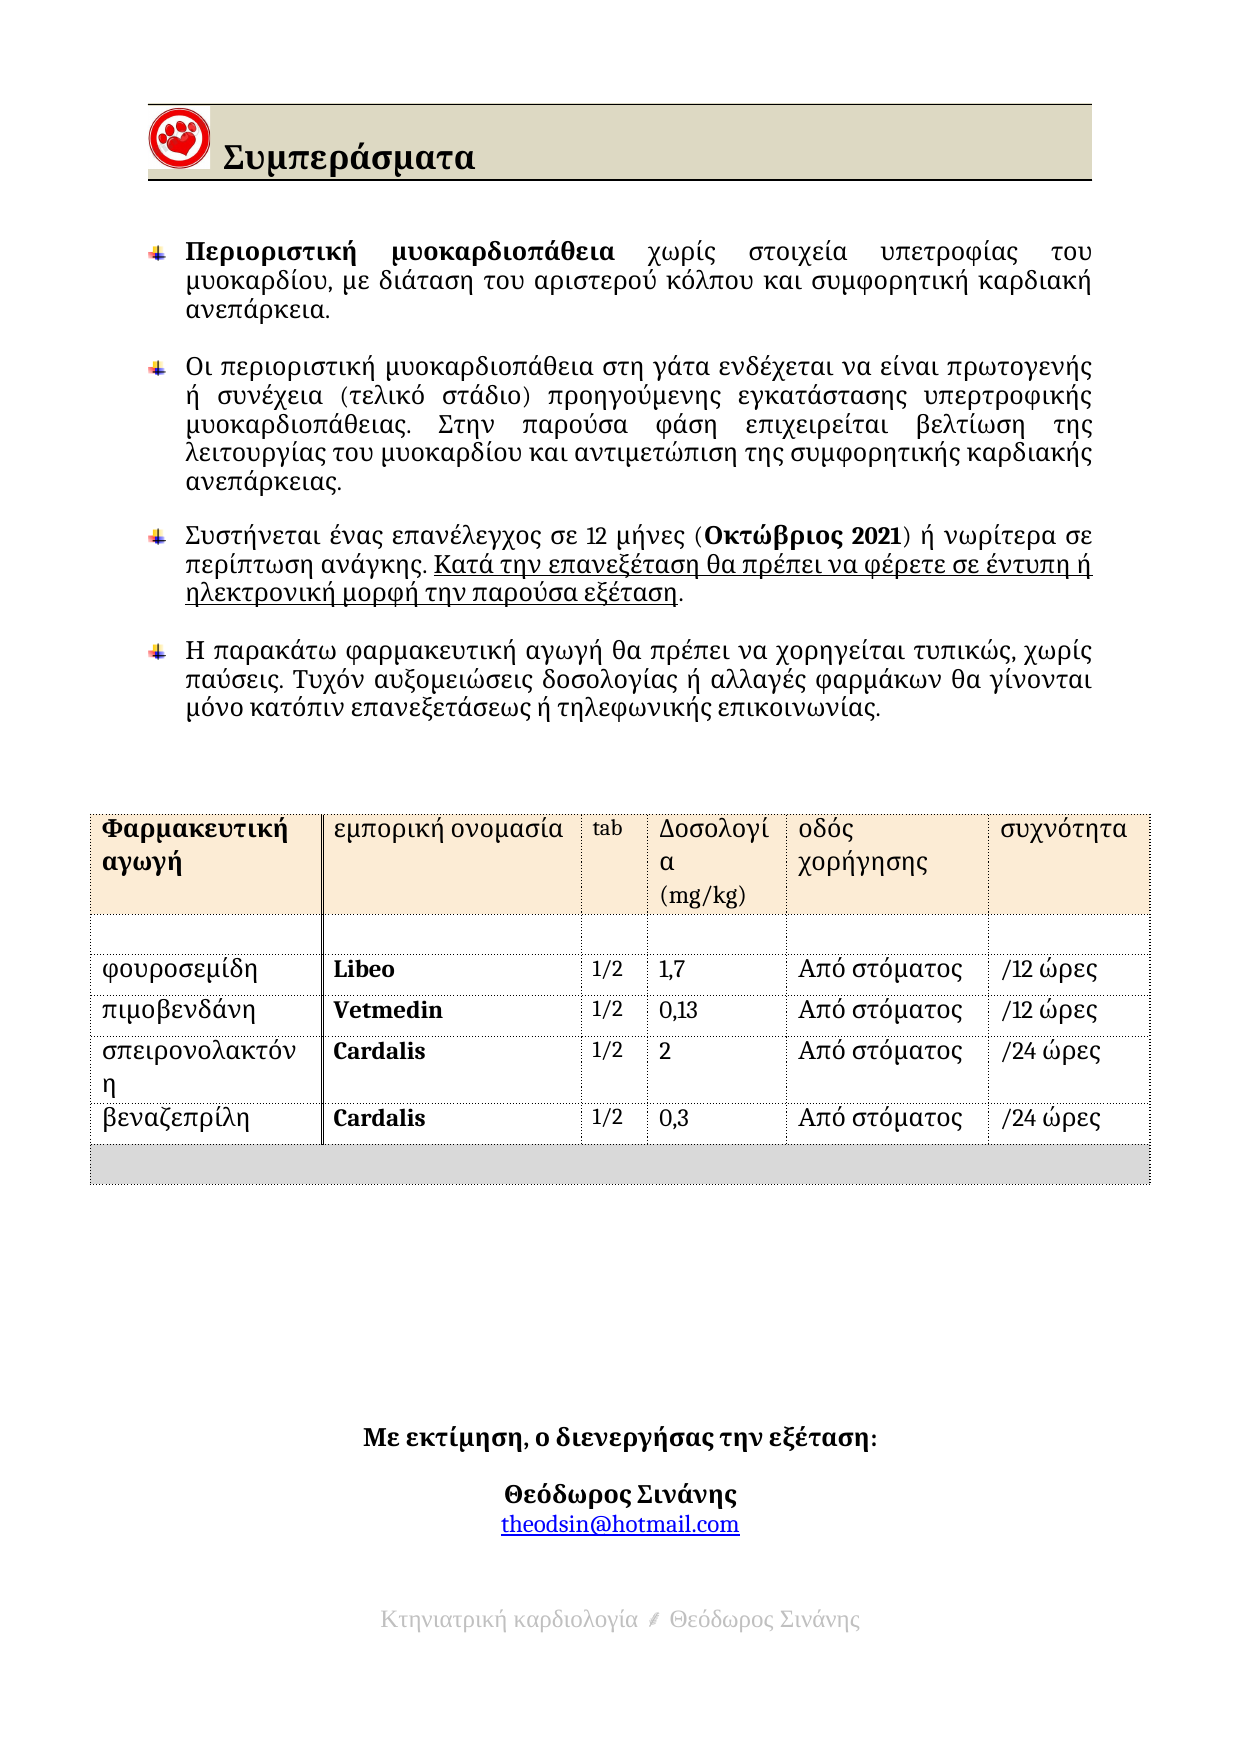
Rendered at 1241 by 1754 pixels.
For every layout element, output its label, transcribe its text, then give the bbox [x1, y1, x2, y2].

list Περιοριστική μυοκαρδιοπάθεια χωρίς στοιχεία υπετροφίας του μυοκαρδίου, με διάταση του αριστερού κόλπου και συμφορητική καρδιακή ανεπάρκεια. [148, 238, 1092, 324]
table_cell 0,13 [648, 995, 787, 1036]
table_cell [581, 914, 648, 954]
table_header συχνότητα [989, 814, 1150, 914]
table_header οδός χορήγησης [787, 814, 989, 914]
table_cell 1/2 [581, 954, 648, 995]
table_header Δοσολογία (mg/kg) [648, 814, 787, 914]
table_cell /24 ώρες [989, 1036, 1150, 1103]
table_cell 2 [648, 1036, 787, 1103]
picture [148, 359, 166, 376]
table_header εμπορική ονομασία [324, 814, 581, 914]
table_cell /12 ώρες [989, 995, 1150, 1036]
text Με εκτίμηση, ο διενεργήσας την εξέταση: [148, 1424, 1092, 1453]
table_cell 0,3 [648, 1103, 787, 1144]
table_header Φαρμακευτική αγωγή [90, 814, 321, 914]
table_cell πιμοβενδάνη [90, 995, 321, 1036]
table_header tab [581, 814, 648, 914]
table_cell Cardalis [324, 1103, 581, 1144]
text Θεόδωρος Σινάνης [148, 1481, 1092, 1510]
list Η παρακάτω φαρμακευτική αγωγή θα πρέπει να χορηγείται τυπικώς, χωρίς παύσεις. Τυχόν αυξομειώσεις δοσολογίας ή αλλαγές φαρμάκων θα γίνονται μόνο κατόπιν επανεξετάσεως ή τηλεφωνικής επικοινωνίας. [148, 637, 1092, 723]
table_cell Vetmedin [324, 995, 581, 1036]
subtitle Συμπεράσματα [148, 105, 1092, 179]
picture [147, 106, 211, 169]
list Οι περιοριστική μυοκαρδιοπάθεια στη γάτα ενδέχεται να είναι πρωτογενής ή συνέχεια (τελικό στάδιο) προηγούμενης εγκατάστασης υπερτροφικής μυοκαρδιοπάθειας. Στην παρούσα φάση επιχειρείται βελτίωση της λειτουργίας του μυοκαρδίου και αντιμετώπιση της συμφορητικής καρδιακής ανεπάρκειας. [148, 353, 1092, 497]
list Συστήνεται ένας επανέλεγχος σε 12 μήνες (Οκτώβριος 2021) ή νωρίτερα σε περίπτωση ανάγκης. Κατά την επανεξέταση θα πρέπει να φέρετε σε έντυπη ή ηλεκτρονική μορφή την παρούσα εξέταση. [148, 522, 1092, 608]
table_cell φουροσεμίδη [90, 954, 321, 995]
table_cell 1/2 [581, 1103, 648, 1144]
table_cell [90, 914, 321, 954]
table_cell /12 ώρες [989, 954, 1150, 995]
picture [148, 642, 166, 660]
table_cell [324, 914, 581, 954]
table_cell Από στόματος [787, 1036, 989, 1103]
table_cell [787, 914, 989, 954]
table_cell Από στόματος [787, 1103, 989, 1144]
table_cell Από στόματος [787, 954, 989, 995]
table_cell [90, 1144, 1150, 1184]
picture [148, 244, 166, 261]
table_cell 1/2 [581, 995, 648, 1036]
table_cell 1/2 [581, 1036, 648, 1103]
table_cell Cardalis [324, 1036, 581, 1103]
table_cell σπειρονολακτόνη [90, 1036, 321, 1103]
table_cell Libeo [324, 954, 581, 995]
picture [148, 527, 166, 545]
table_cell [648, 914, 787, 954]
table_cell βεναζεπρίλη [90, 1103, 321, 1144]
table_cell [989, 914, 1150, 954]
table_cell Από στόματος [787, 995, 989, 1036]
table_cell /24 ώρες [989, 1103, 1150, 1144]
table_cell 1,7 [648, 954, 787, 995]
text theodsin@hotmail.com [148, 1510, 1092, 1539]
